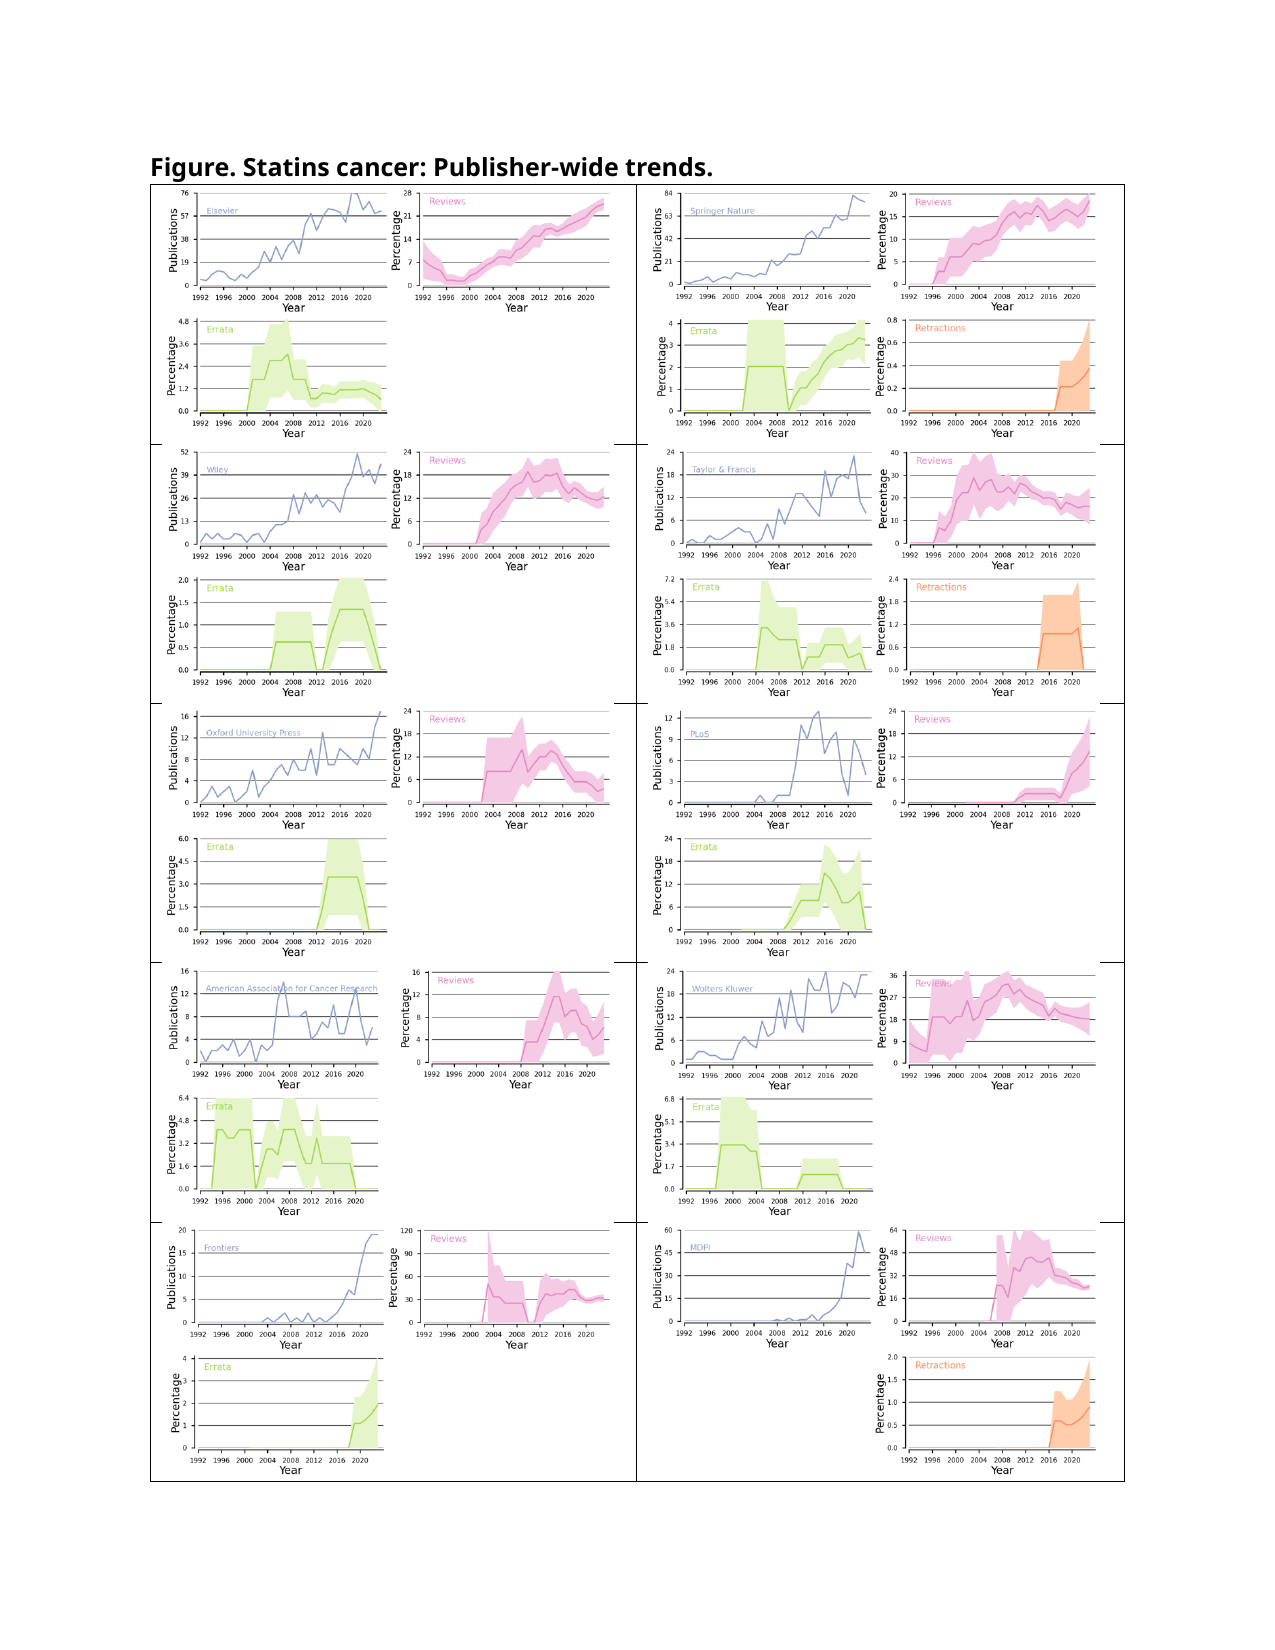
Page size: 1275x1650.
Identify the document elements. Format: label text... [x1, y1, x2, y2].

table_cell [1100, 704, 1124, 962]
table_cell [637, 1223, 647, 1481]
table_cell [614, 445, 636, 703]
text Figure. Statins cancer: Publisher-wide trends. [150, 150, 1125, 184]
table_cell [151, 445, 161, 703]
table_cell [151, 704, 161, 962]
table_cell [637, 445, 647, 703]
picture [161, 185, 614, 1481]
table_cell [614, 704, 636, 962]
table_cell [151, 1223, 161, 1481]
table_cell [637, 704, 647, 962]
table_header [151, 185, 161, 443]
table_cell [614, 963, 636, 1222]
table_cell [151, 963, 161, 1222]
table_cell [1100, 1223, 1124, 1481]
table_header [637, 185, 647, 443]
table_cell [1100, 963, 1124, 1222]
table_header [1100, 185, 1124, 443]
table_header [614, 185, 636, 443]
table_cell [637, 963, 647, 1222]
table_cell [614, 1223, 636, 1481]
table_cell [1100, 445, 1124, 703]
picture [647, 185, 1100, 1481]
